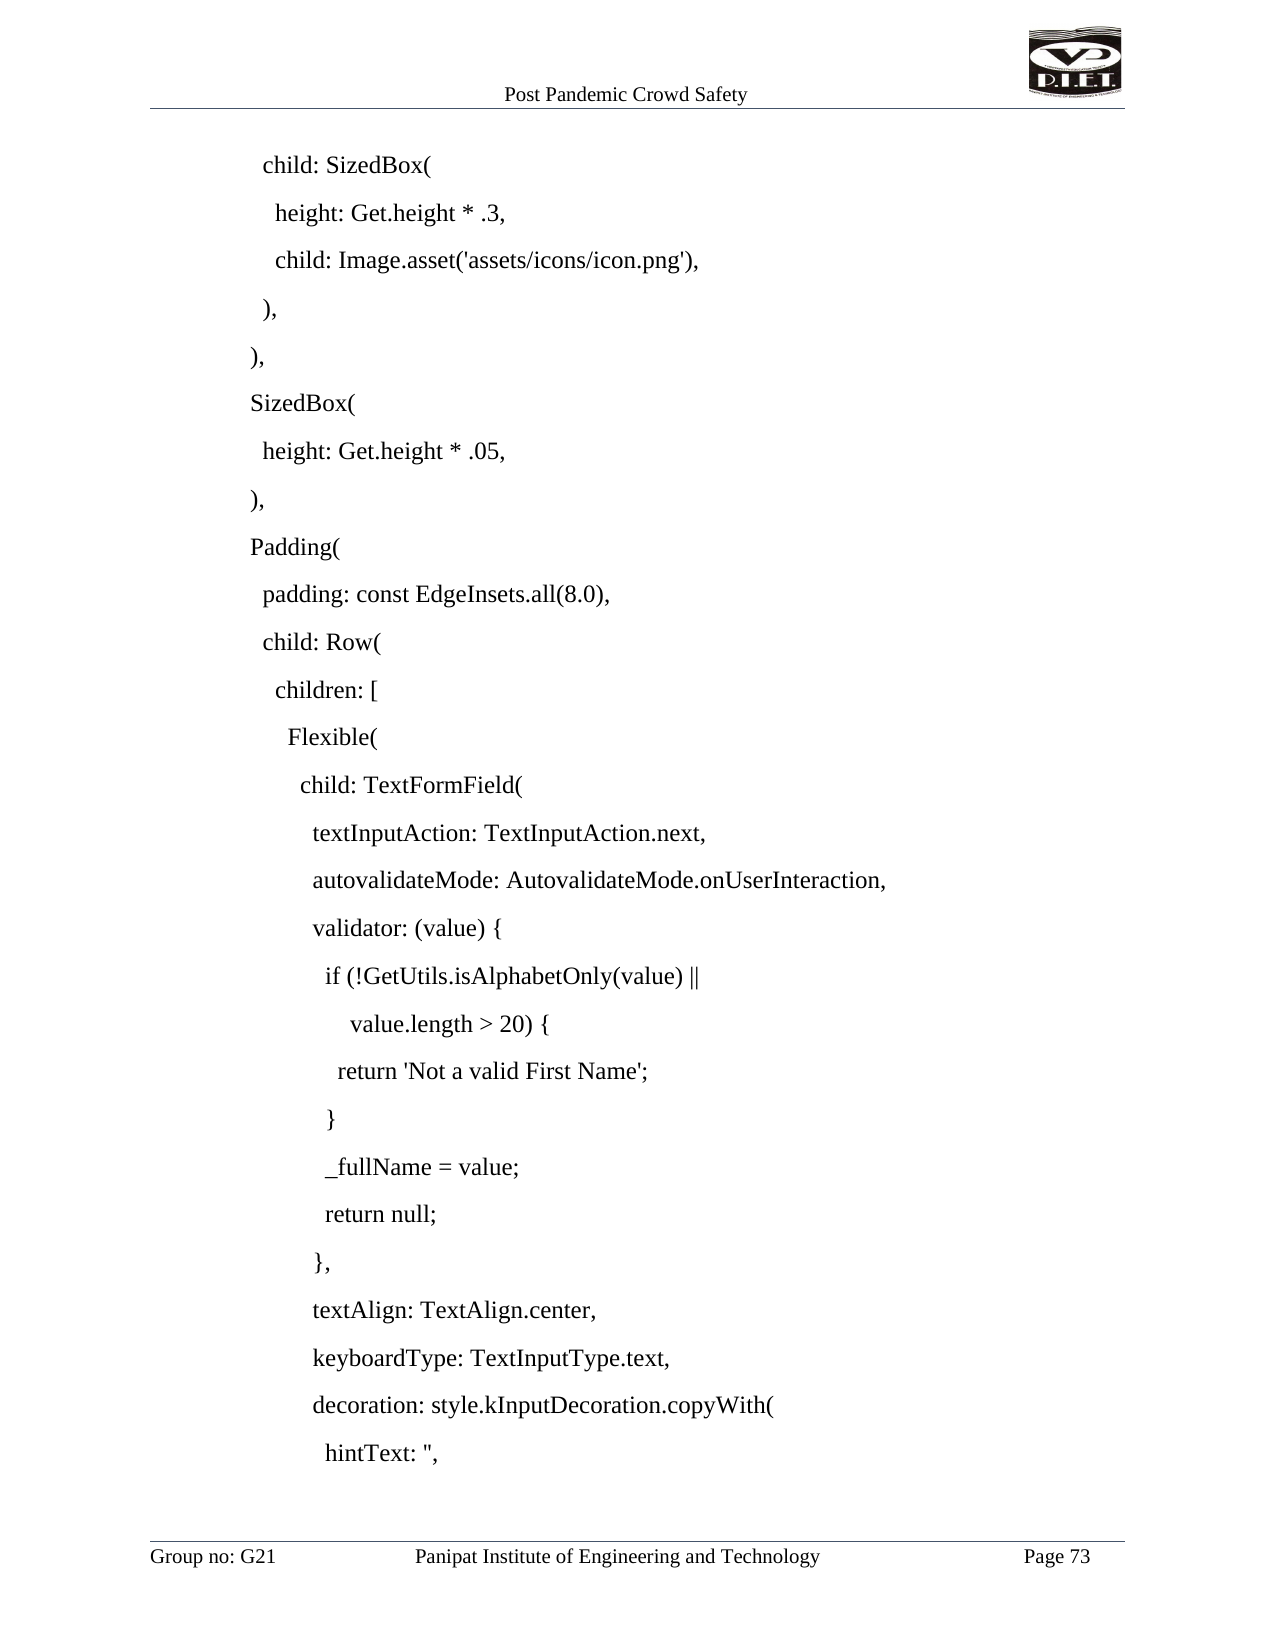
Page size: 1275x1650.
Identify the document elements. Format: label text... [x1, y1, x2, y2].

text } [150, 1104, 1125, 1133]
text return 'Not a valid First Name'; [150, 1056, 1125, 1085]
picture [1029, 23, 1122, 101]
text Flexible( [150, 722, 1125, 751]
text height: Get.height * .3, [150, 198, 1125, 226]
text if (!GetUtils.isAlphabetOnly(value) || [150, 961, 1125, 990]
text value.length > 20) { [150, 1009, 1125, 1037]
text child: Row( [150, 627, 1125, 656]
text hintText: '', [150, 1438, 1125, 1467]
text padding: const EdgeInsets.all(8.0), [150, 579, 1125, 608]
text validator: (value) { [150, 913, 1125, 942]
text child: TextFormField( [150, 770, 1125, 799]
text Padding( [150, 532, 1125, 560]
text ), [150, 341, 1125, 369]
text children: [ [150, 675, 1125, 703]
text child: SizedBox( [150, 150, 1125, 179]
text _fullName = value; [150, 1152, 1125, 1181]
text SizedBox( [150, 388, 1125, 417]
text child: Image.asset('assets/icons/icon.png'), [150, 245, 1125, 274]
text height: Get.height * .05, [150, 436, 1125, 465]
text keyboardType: TextInputType.text, [150, 1343, 1125, 1371]
text autovalidateMode: AutovalidateMode.onUserInteraction, [150, 866, 1125, 894]
text textAlign: TextAlign.center, [150, 1295, 1125, 1324]
text }, [150, 1247, 1125, 1276]
text textInputAction: TextInputAction.next, [150, 818, 1125, 847]
text ), [150, 293, 1125, 322]
text return null; [150, 1199, 1125, 1228]
text decoration: style.kInputDecoration.copyWith( [150, 1390, 1125, 1419]
text ), [150, 484, 1125, 513]
